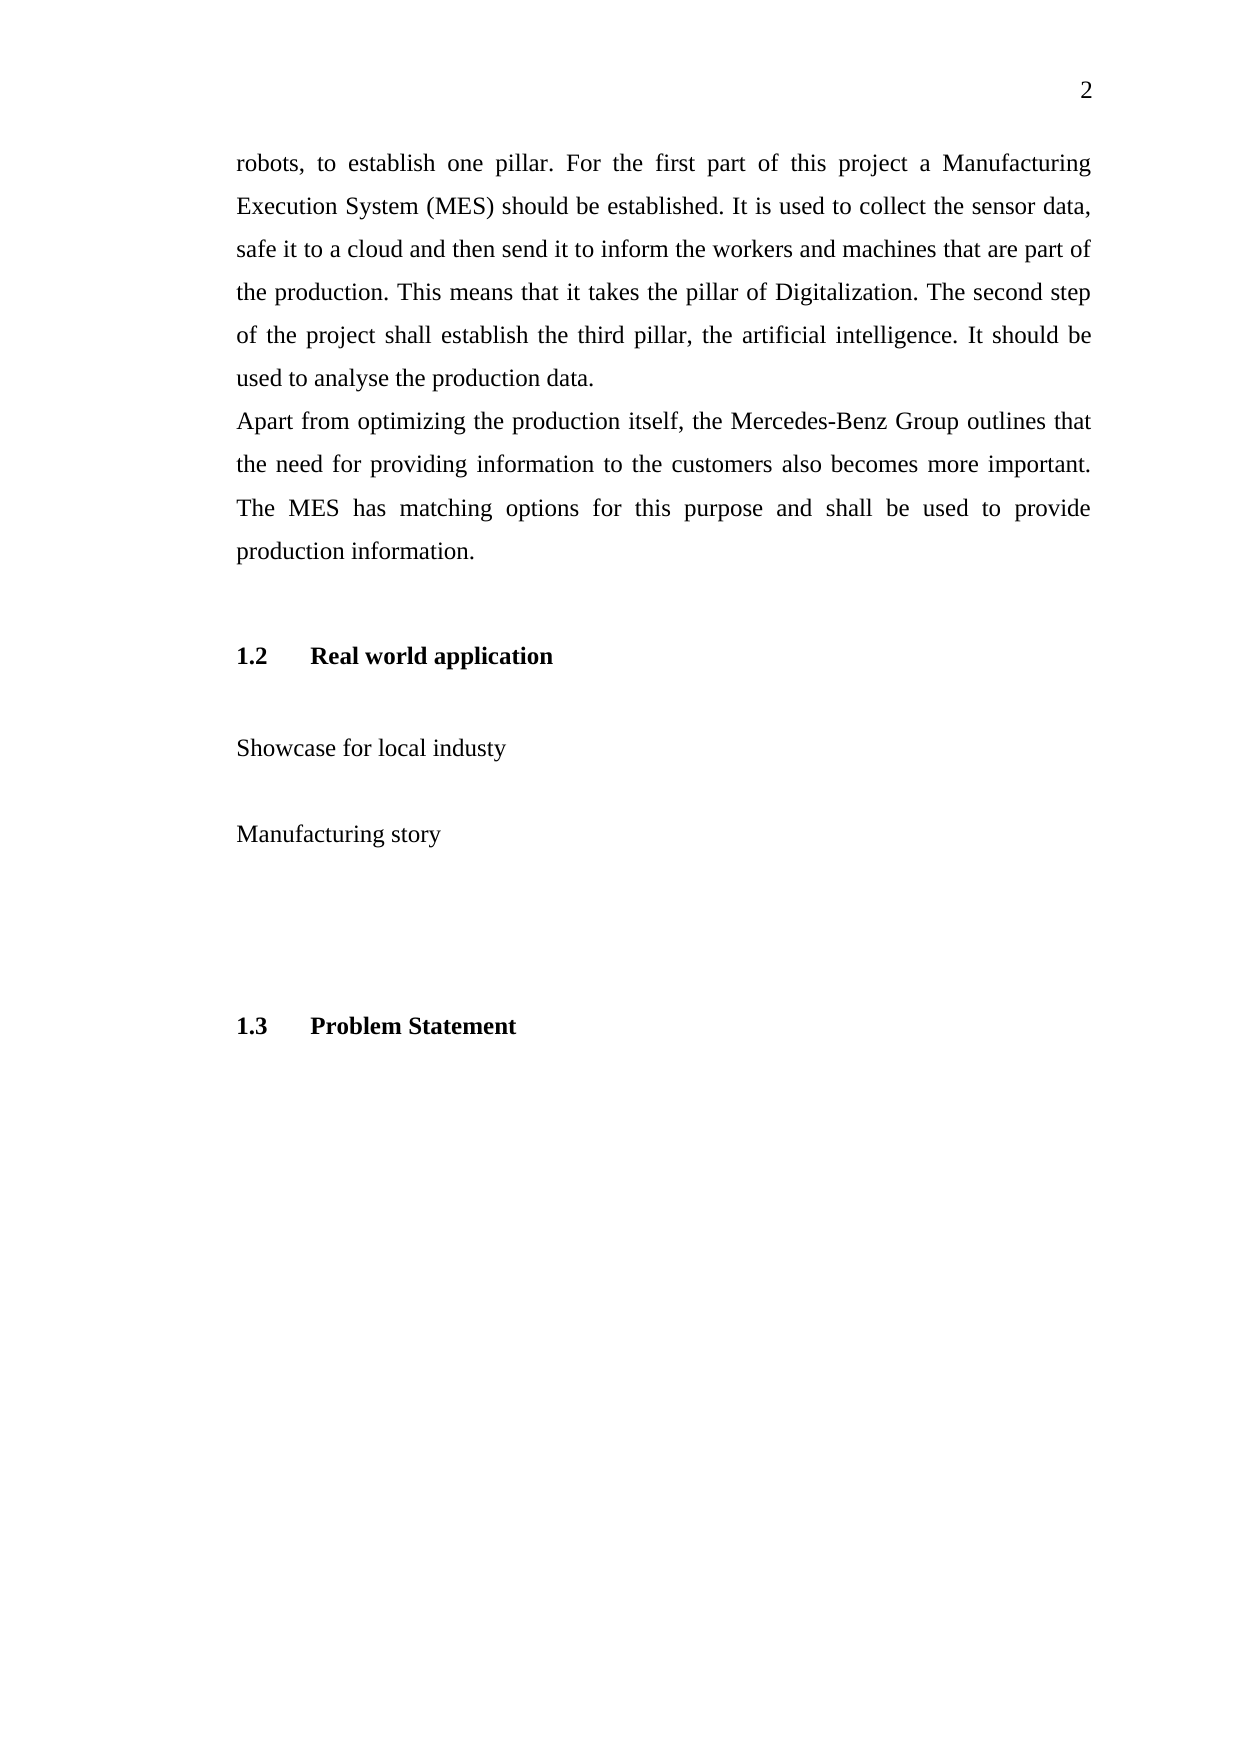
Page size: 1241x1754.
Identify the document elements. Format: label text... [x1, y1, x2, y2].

text Showcase for local industy [236, 733, 1092, 761]
text Apart from optimizing the production itself, the Mercedes-Benz Group outlines that the need for providing information to the customers also becomes more important. The MES has matching options for this purpose and shall be used to provide production information. [236, 406, 1092, 564]
subtitle Problem Statement [236, 1011, 1092, 1039]
subtitle Real world application [236, 641, 1092, 670]
text Manufacturing story [236, 819, 1092, 848]
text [236, 148, 1092, 392]
